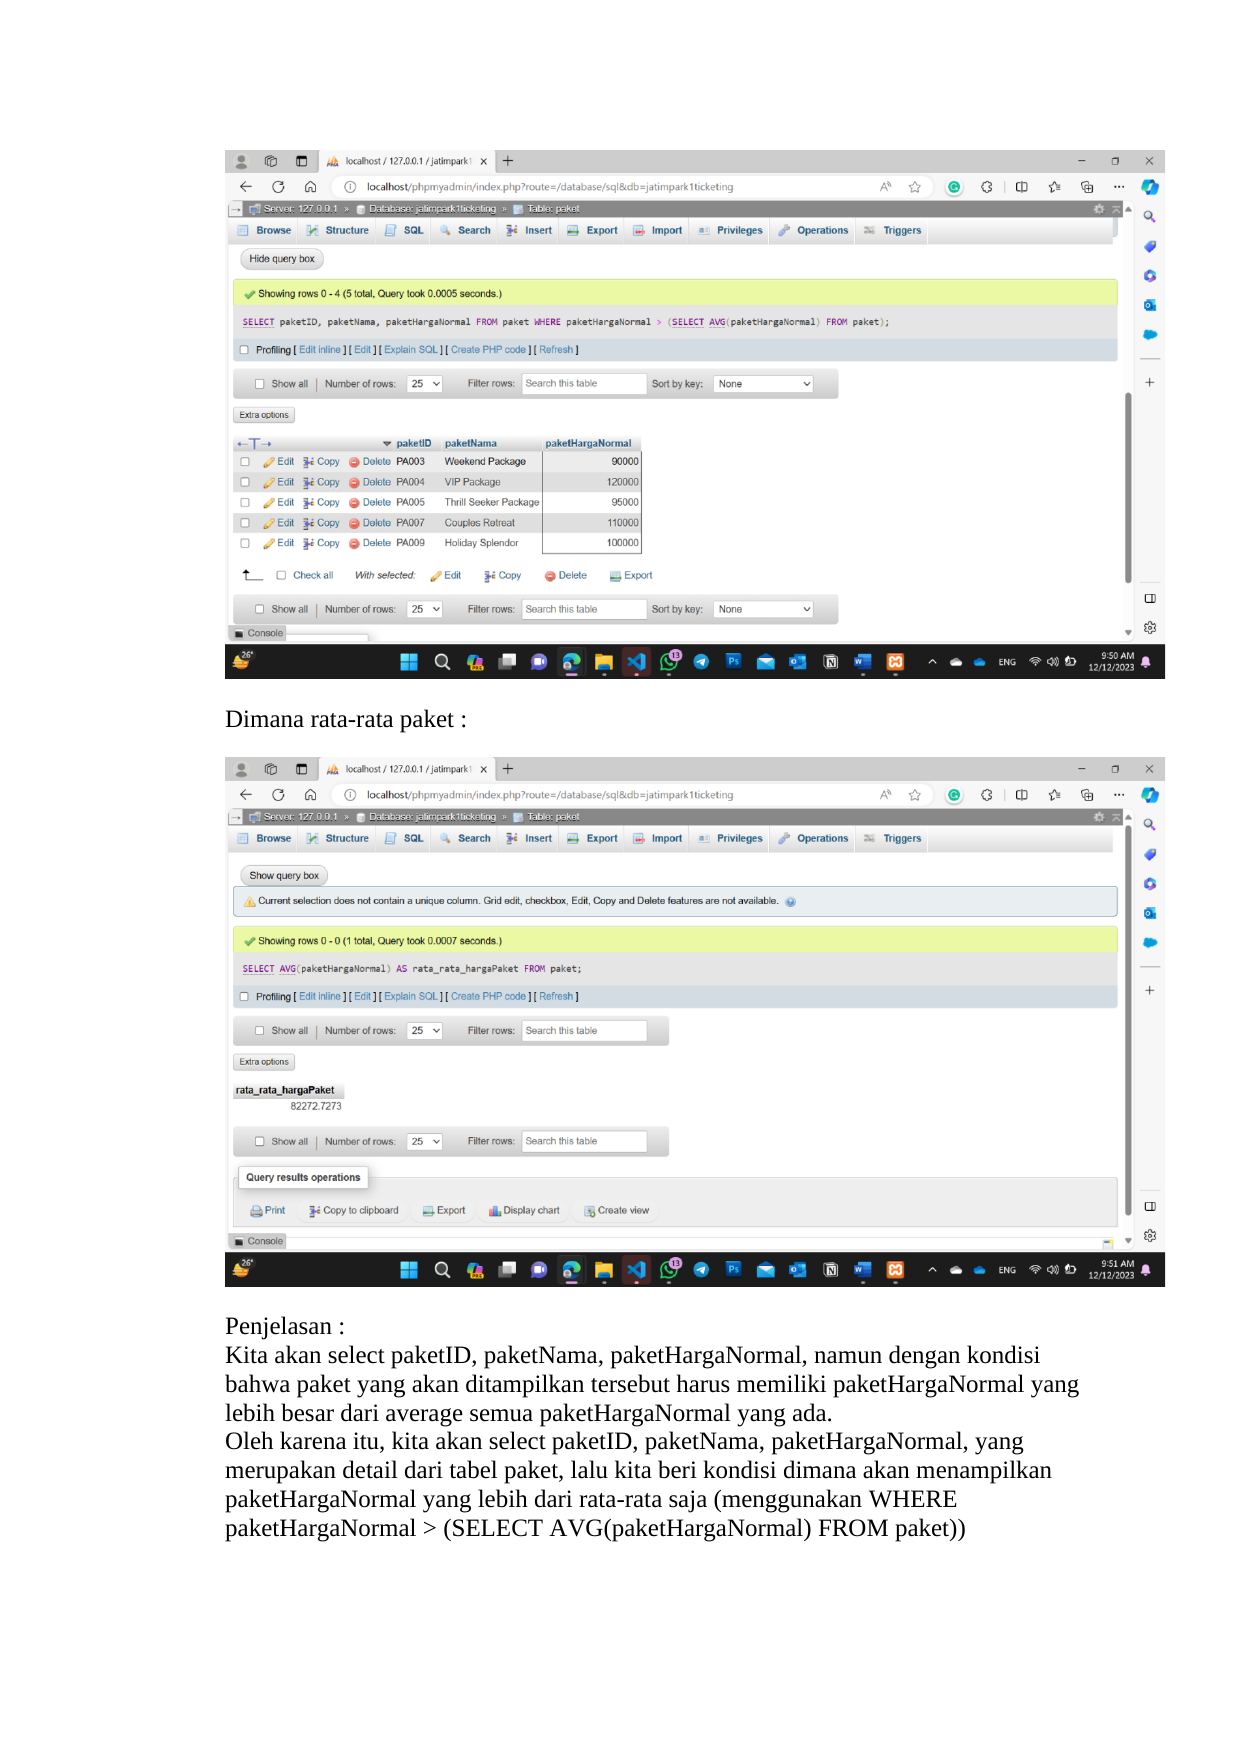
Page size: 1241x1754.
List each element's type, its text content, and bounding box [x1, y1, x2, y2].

picture [225, 150, 1166, 679]
text Dimana rata-rata paket : [225, 704, 1090, 733]
text Oleh karena itu, kita akan select paketID, paketNama, paketHargaNormal, yang merupakan detail dari tabel paket, lalu kita beri kondisi dimana akan menampilkan paketHargaNormal yang lebih dari rata-rata saja (menggunakan WHERE paketHargaNormal > (SELECT AVG(paketHargaNormal) FROM paket)) [225, 1426, 1090, 1541]
picture [225, 757, 1166, 1287]
text Penjelasan : [225, 1311, 1090, 1340]
text Kita akan select paketID, paketNama, paketHargaNormal, namun dengan kondisi bahwa paket yang akan ditampilkan tersebut harus memiliki paketHargaNormal yang lebih besar dari average semua paketHargaNormal yang ada. [225, 1340, 1090, 1426]
